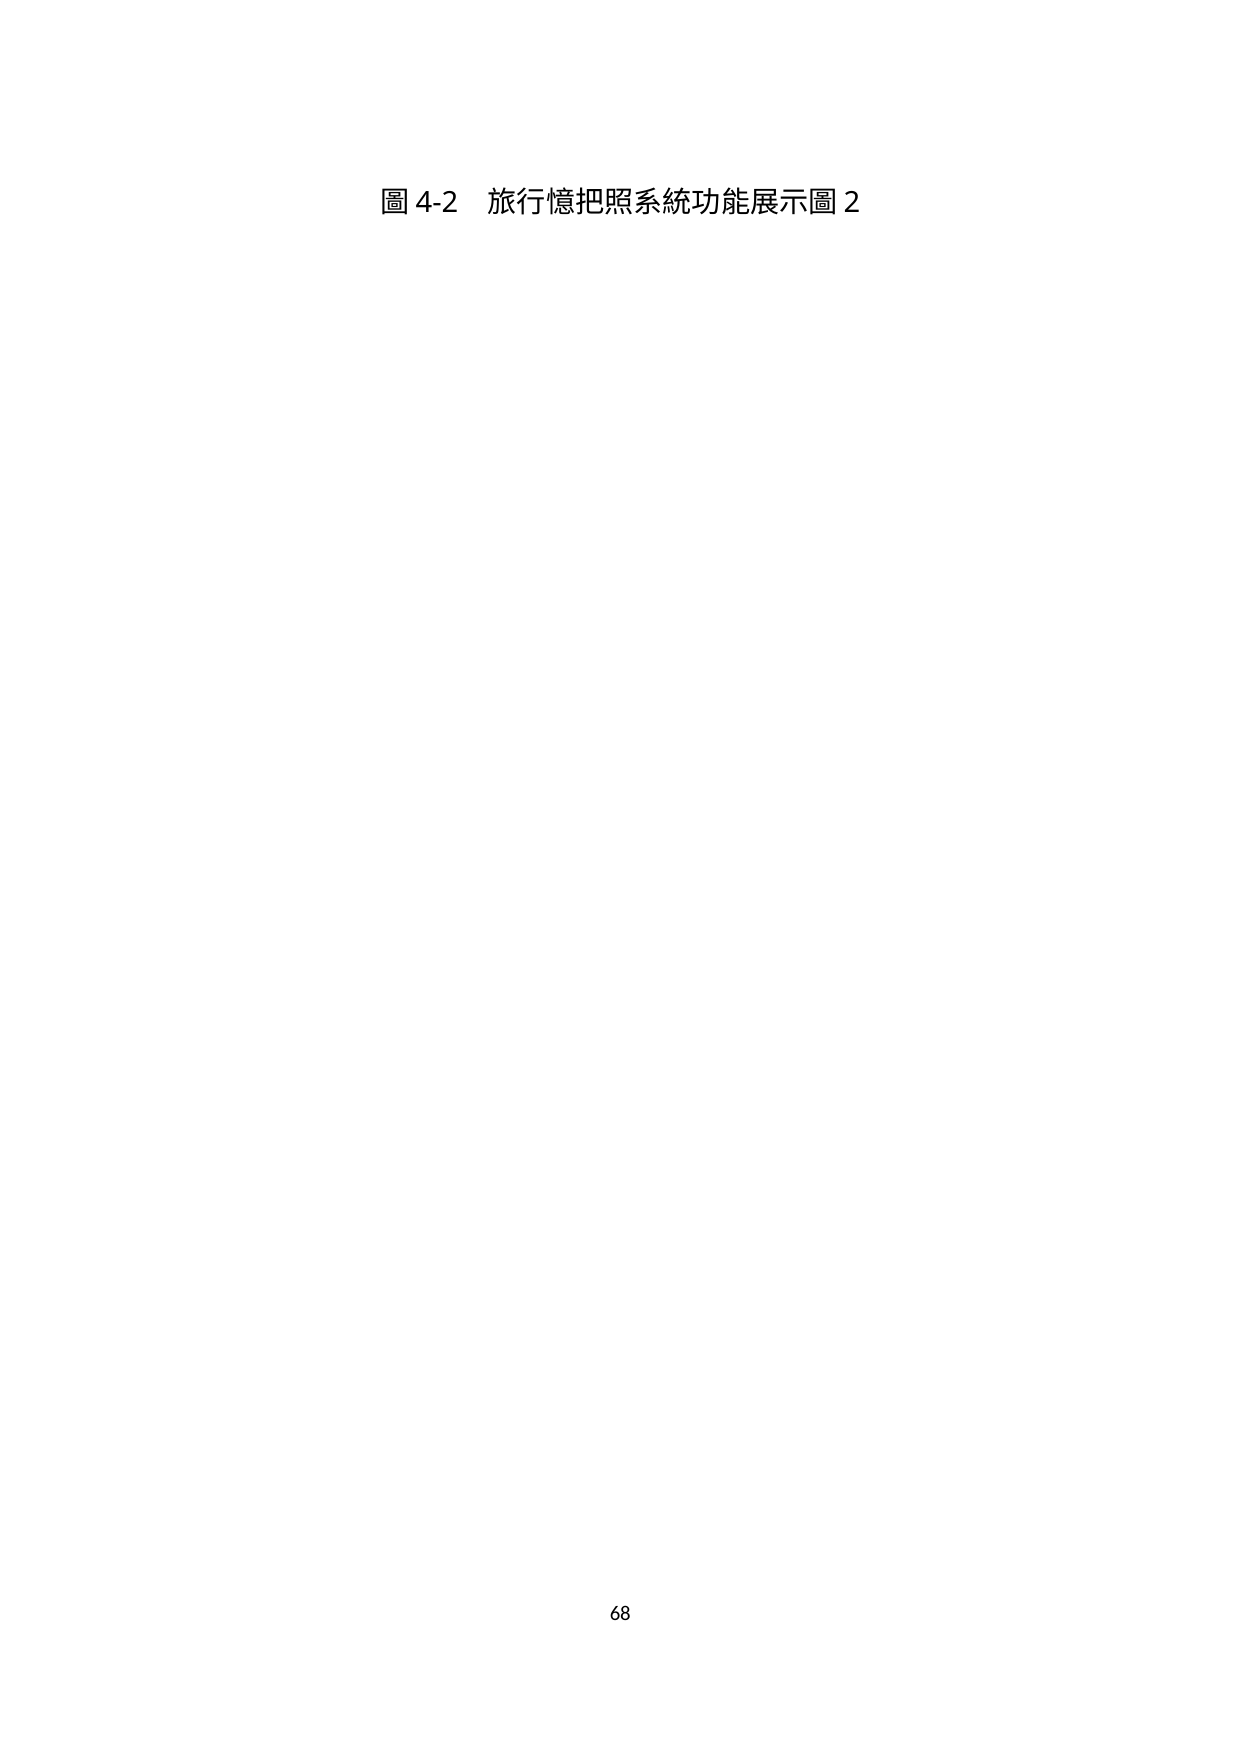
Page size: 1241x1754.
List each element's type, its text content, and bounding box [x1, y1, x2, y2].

text 圖4-2 旅行憶把照系統功能展示圖2 [187, 162, 1053, 237]
